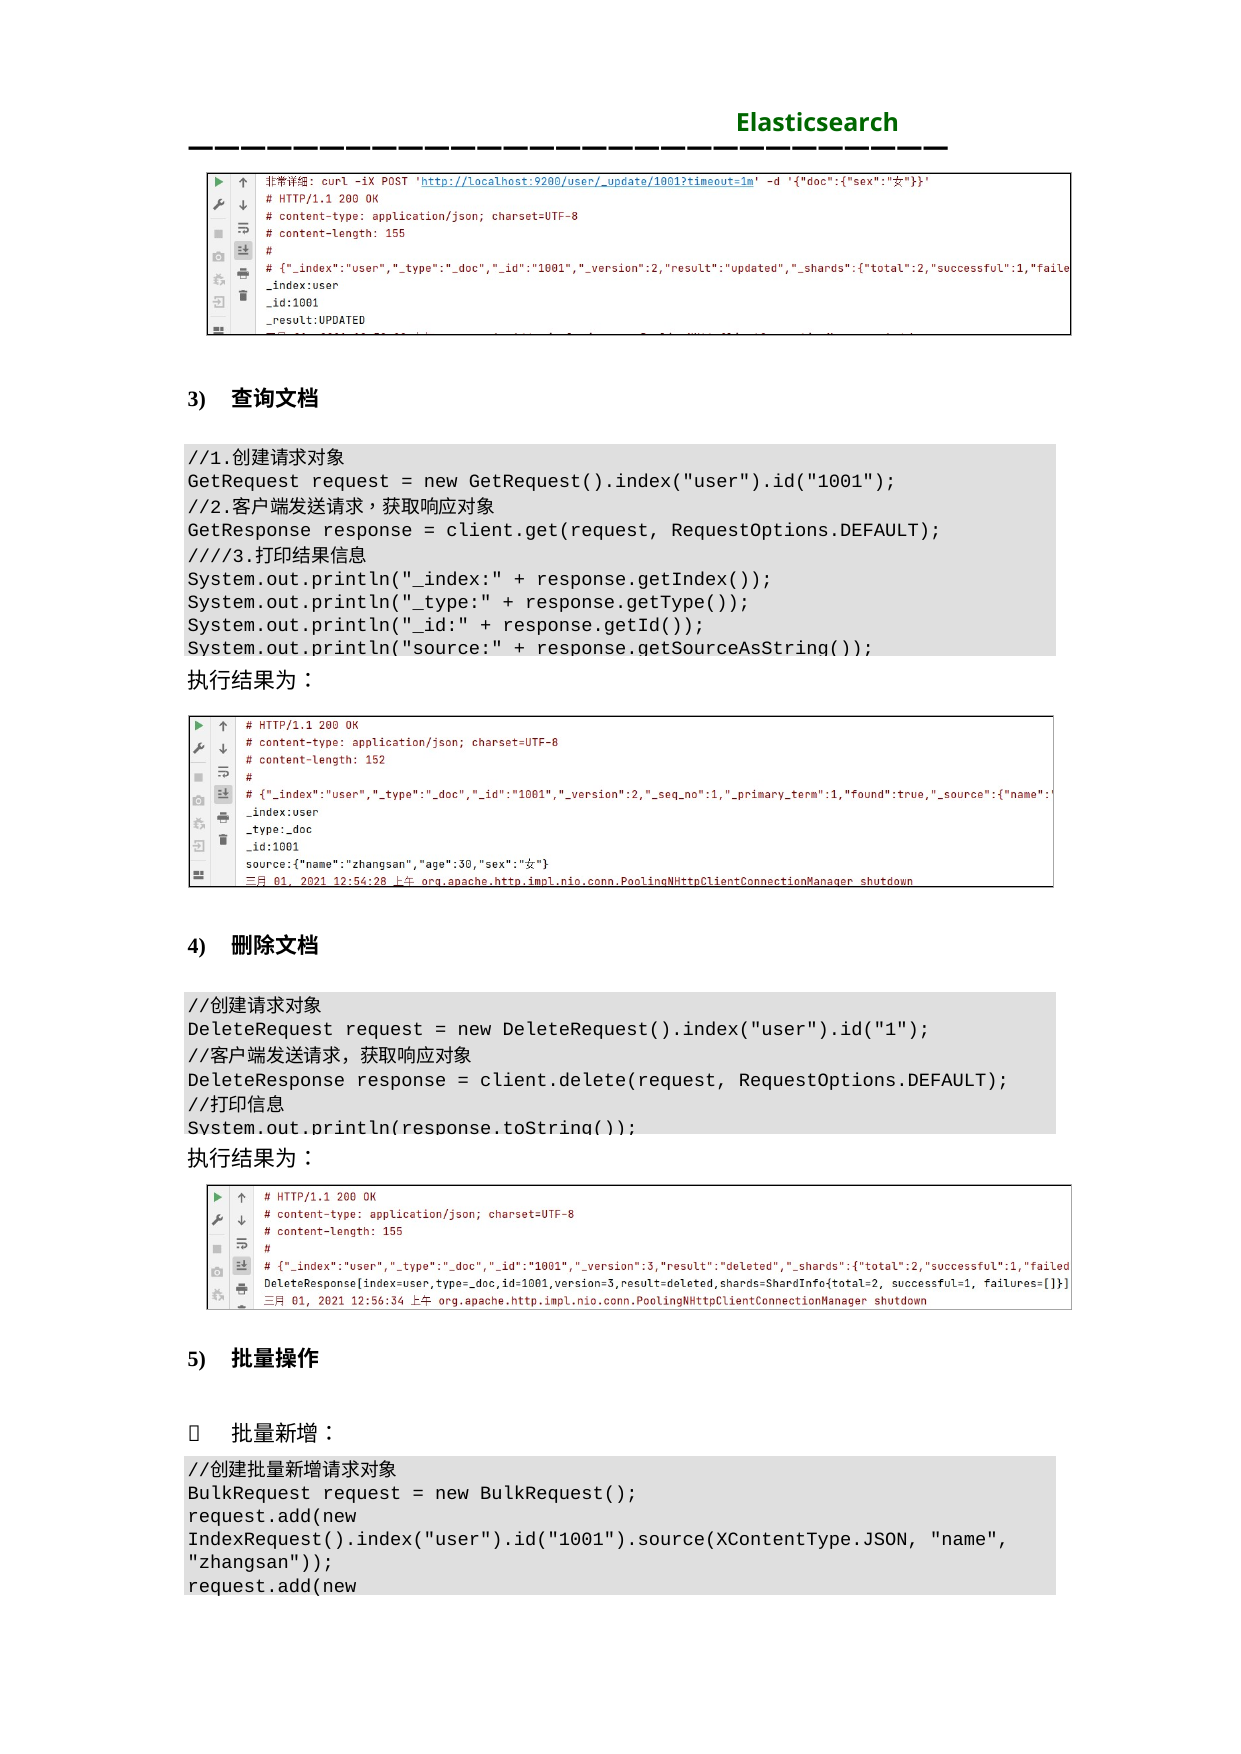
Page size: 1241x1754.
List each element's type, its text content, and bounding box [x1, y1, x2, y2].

text 执行结果为： [187, 1000, 1076, 1173]
picture [190, 717, 1053, 886]
picture [208, 1186, 1071, 1309]
list 查询文档 [187, 383, 1076, 412]
list 批量操作 [187, 1343, 1076, 1373]
text 执行结果为： [187, 453, 1076, 694]
picture [208, 174, 1070, 334]
list 批量新增： [187, 1418, 1076, 1448]
list 删除文档 [187, 930, 1076, 960]
